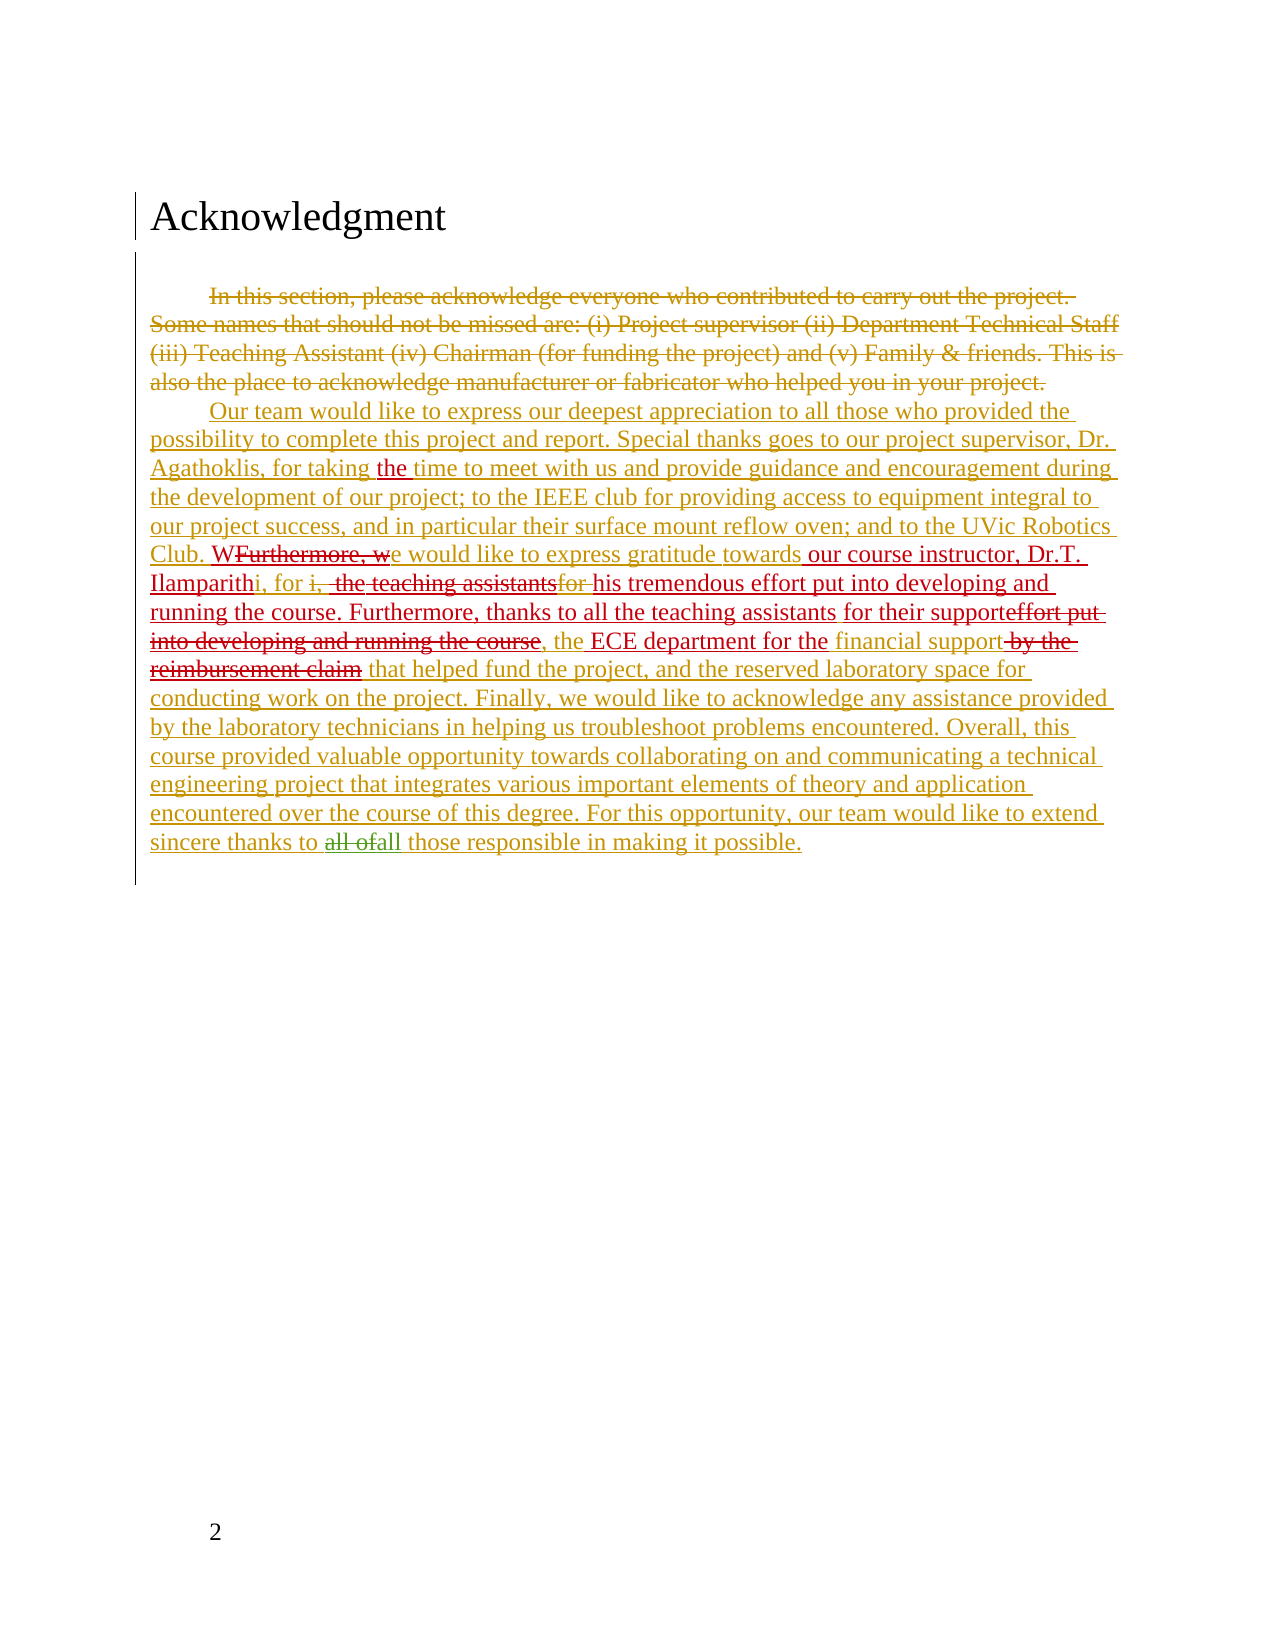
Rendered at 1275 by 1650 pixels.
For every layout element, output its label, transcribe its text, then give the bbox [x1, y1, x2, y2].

subtitle Acknowledgment [150, 192, 1125, 239]
